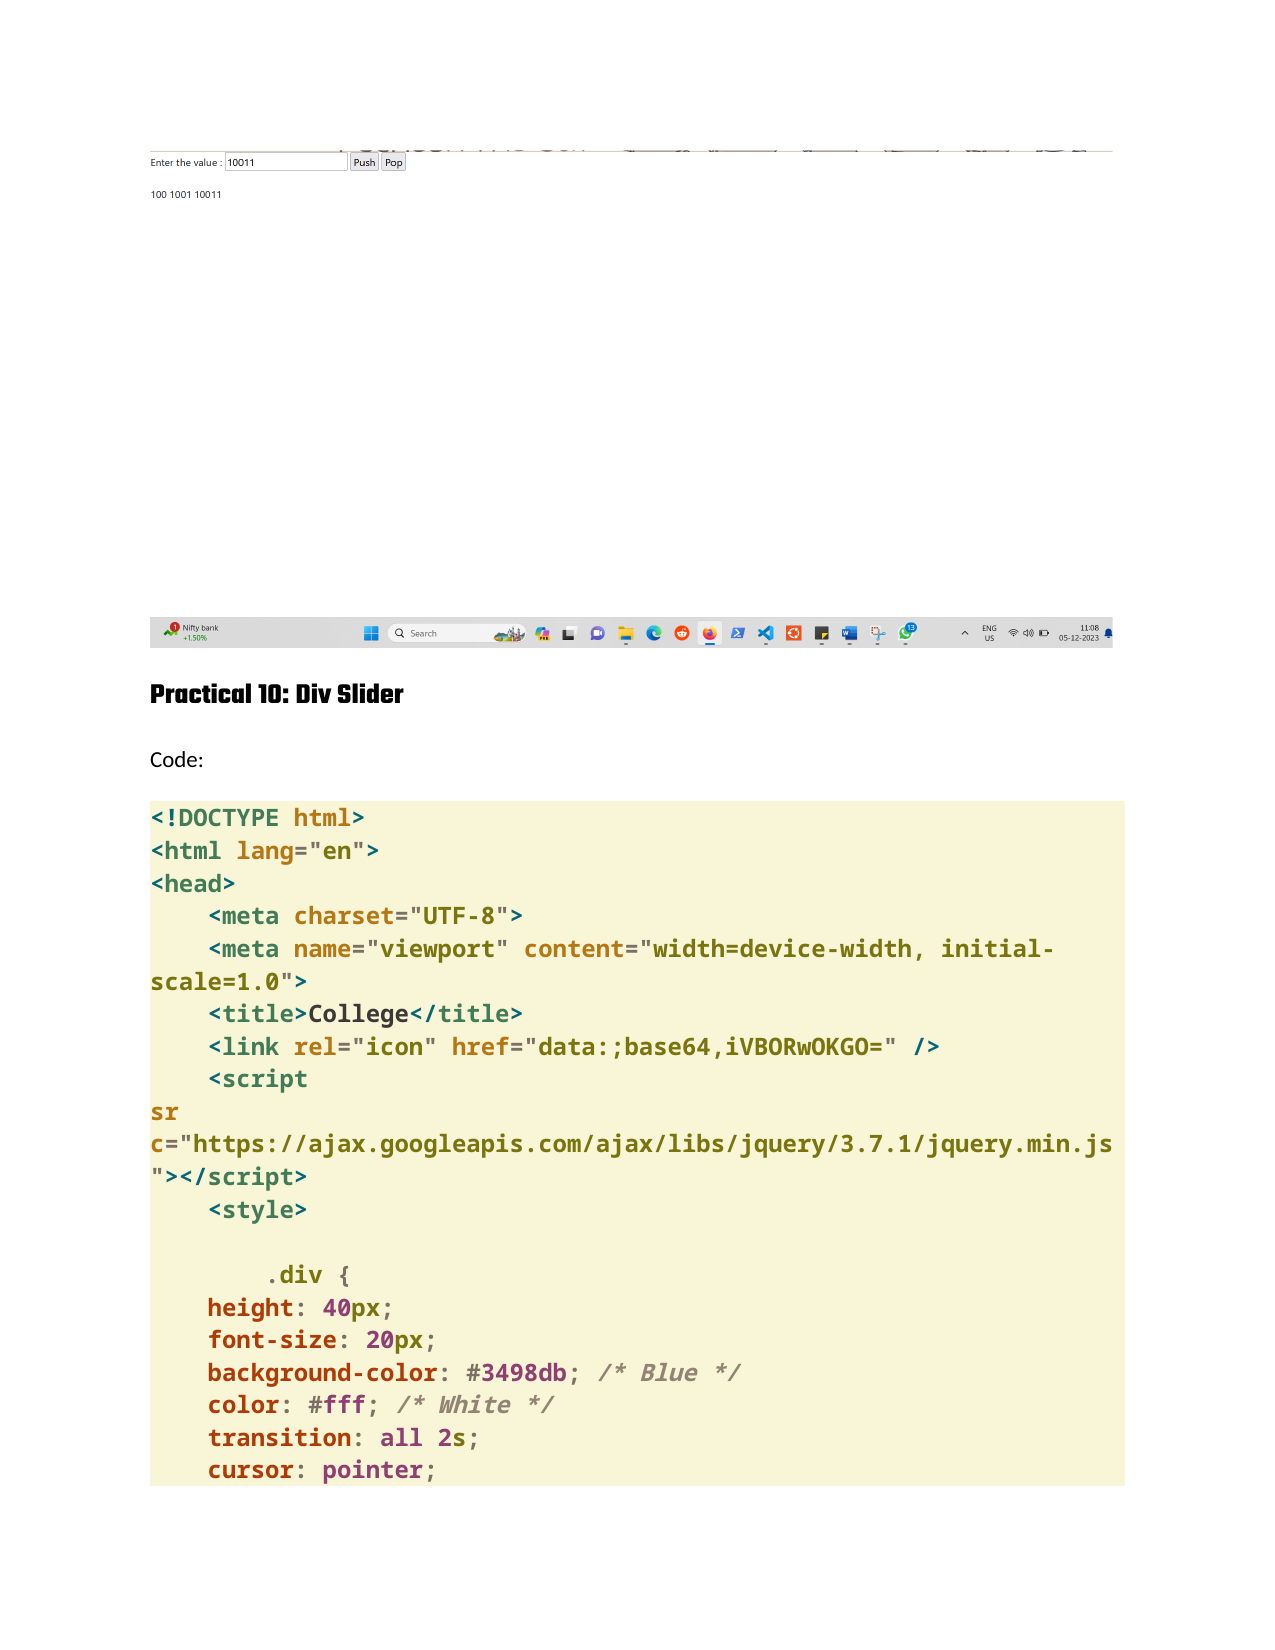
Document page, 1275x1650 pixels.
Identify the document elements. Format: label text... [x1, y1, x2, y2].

text transition: all 2s; [150, 1421, 1125, 1453]
text <html lang="en"> [150, 834, 1125, 866]
picture [150, 150, 1113, 648]
text <title>College</title> [150, 997, 1125, 1029]
text Code: [150, 745, 1125, 773]
text <meta charset="UTF-8"> [150, 899, 1125, 932]
text Practical 10: Div Slider [150, 675, 1125, 717]
text <link rel="icon" href="data:;base64,iVBORwOKGO=" /> [150, 1029, 1125, 1062]
text <script src="https://ajax.googleapis.com/ajax/libs/jquery/3.7.1/jquery.min.js"></script> [150, 1062, 1125, 1192]
text cursor: pointer; [150, 1453, 1125, 1486]
text font-size: 20px; [150, 1323, 1125, 1356]
text <style> [150, 1192, 1125, 1225]
text color: #fff; /* White */ [150, 1388, 1125, 1421]
text background-color: #3498db; /* Blue */ [150, 1356, 1125, 1388]
text <head> [150, 866, 1125, 899]
text <!DOCTYPE html> [150, 801, 1125, 834]
text height: 40px; [150, 1290, 1125, 1323]
text .div { [150, 1258, 1125, 1290]
text <meta name="viewport" content="width=device-width, initial-scale=1.0"> [150, 932, 1125, 997]
